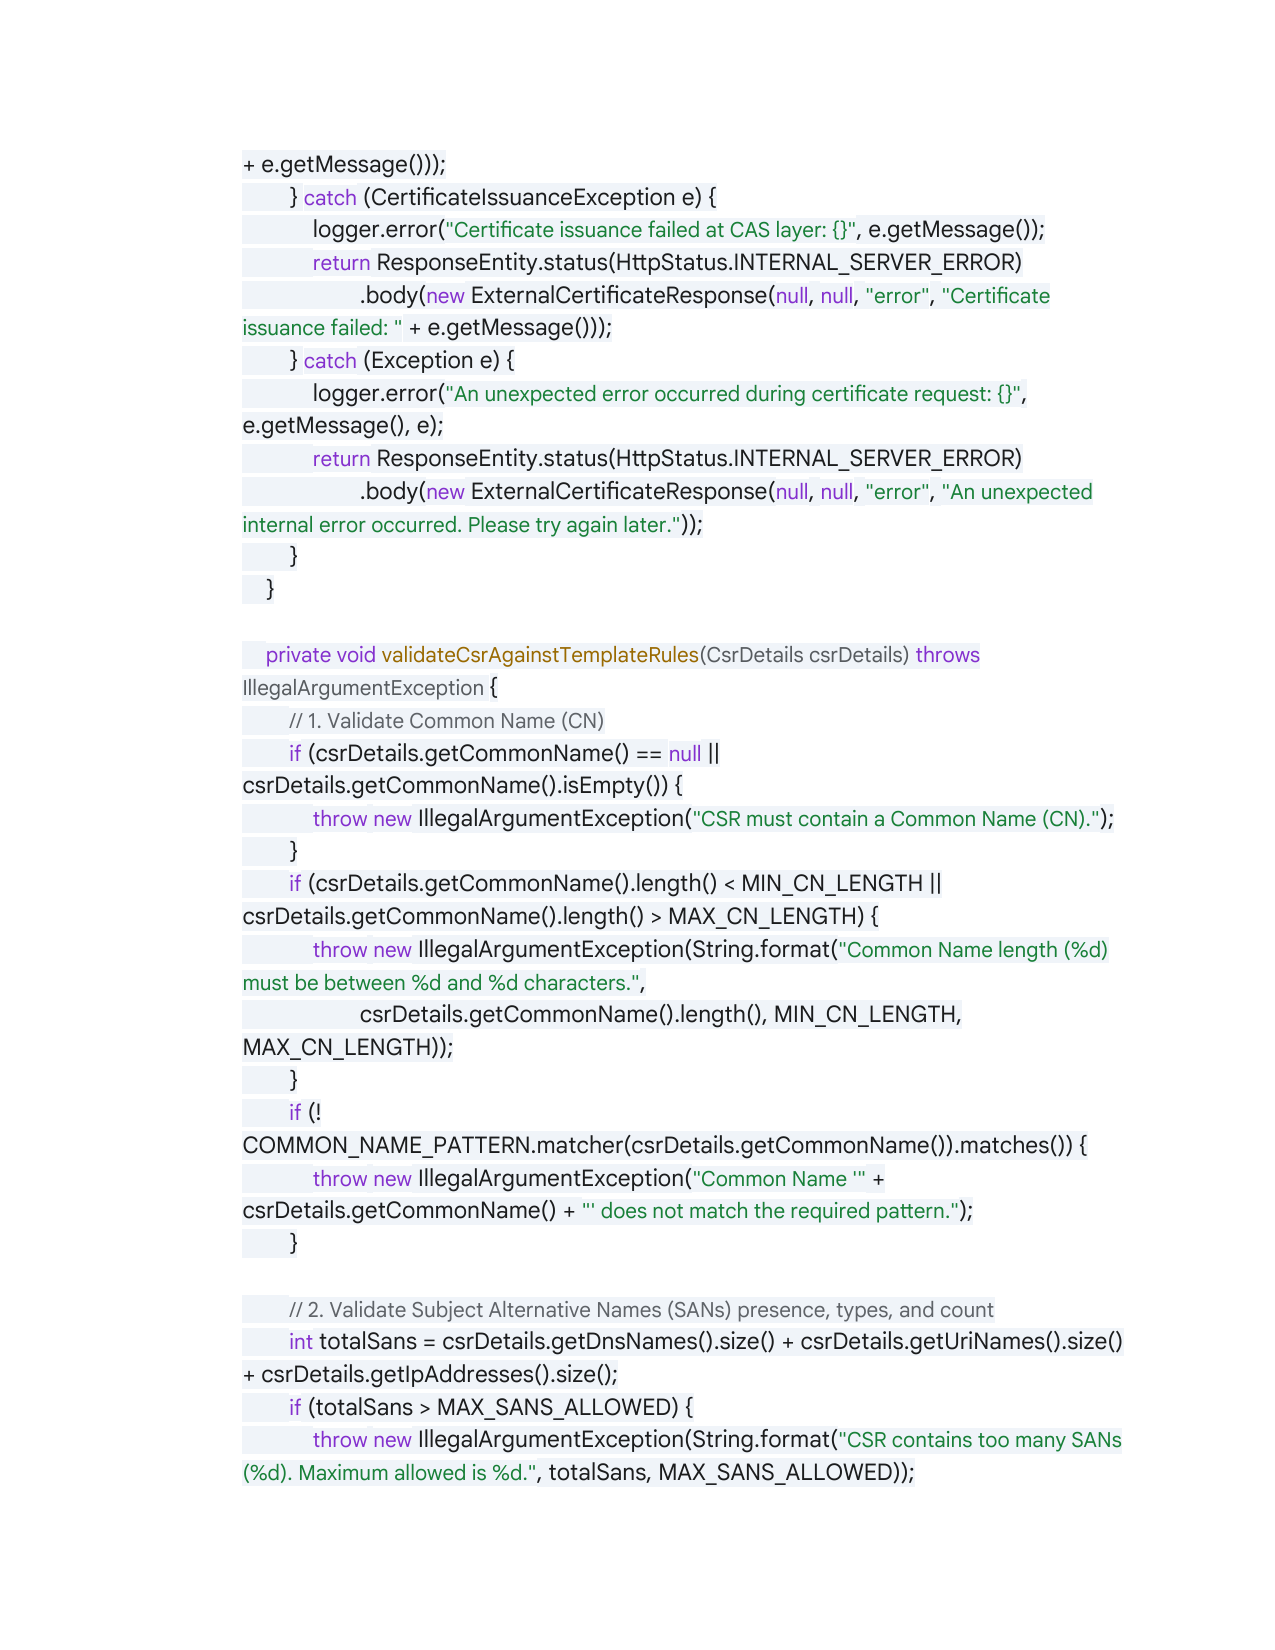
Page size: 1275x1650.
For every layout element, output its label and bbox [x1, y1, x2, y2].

list [205, 150, 1125, 1487]
